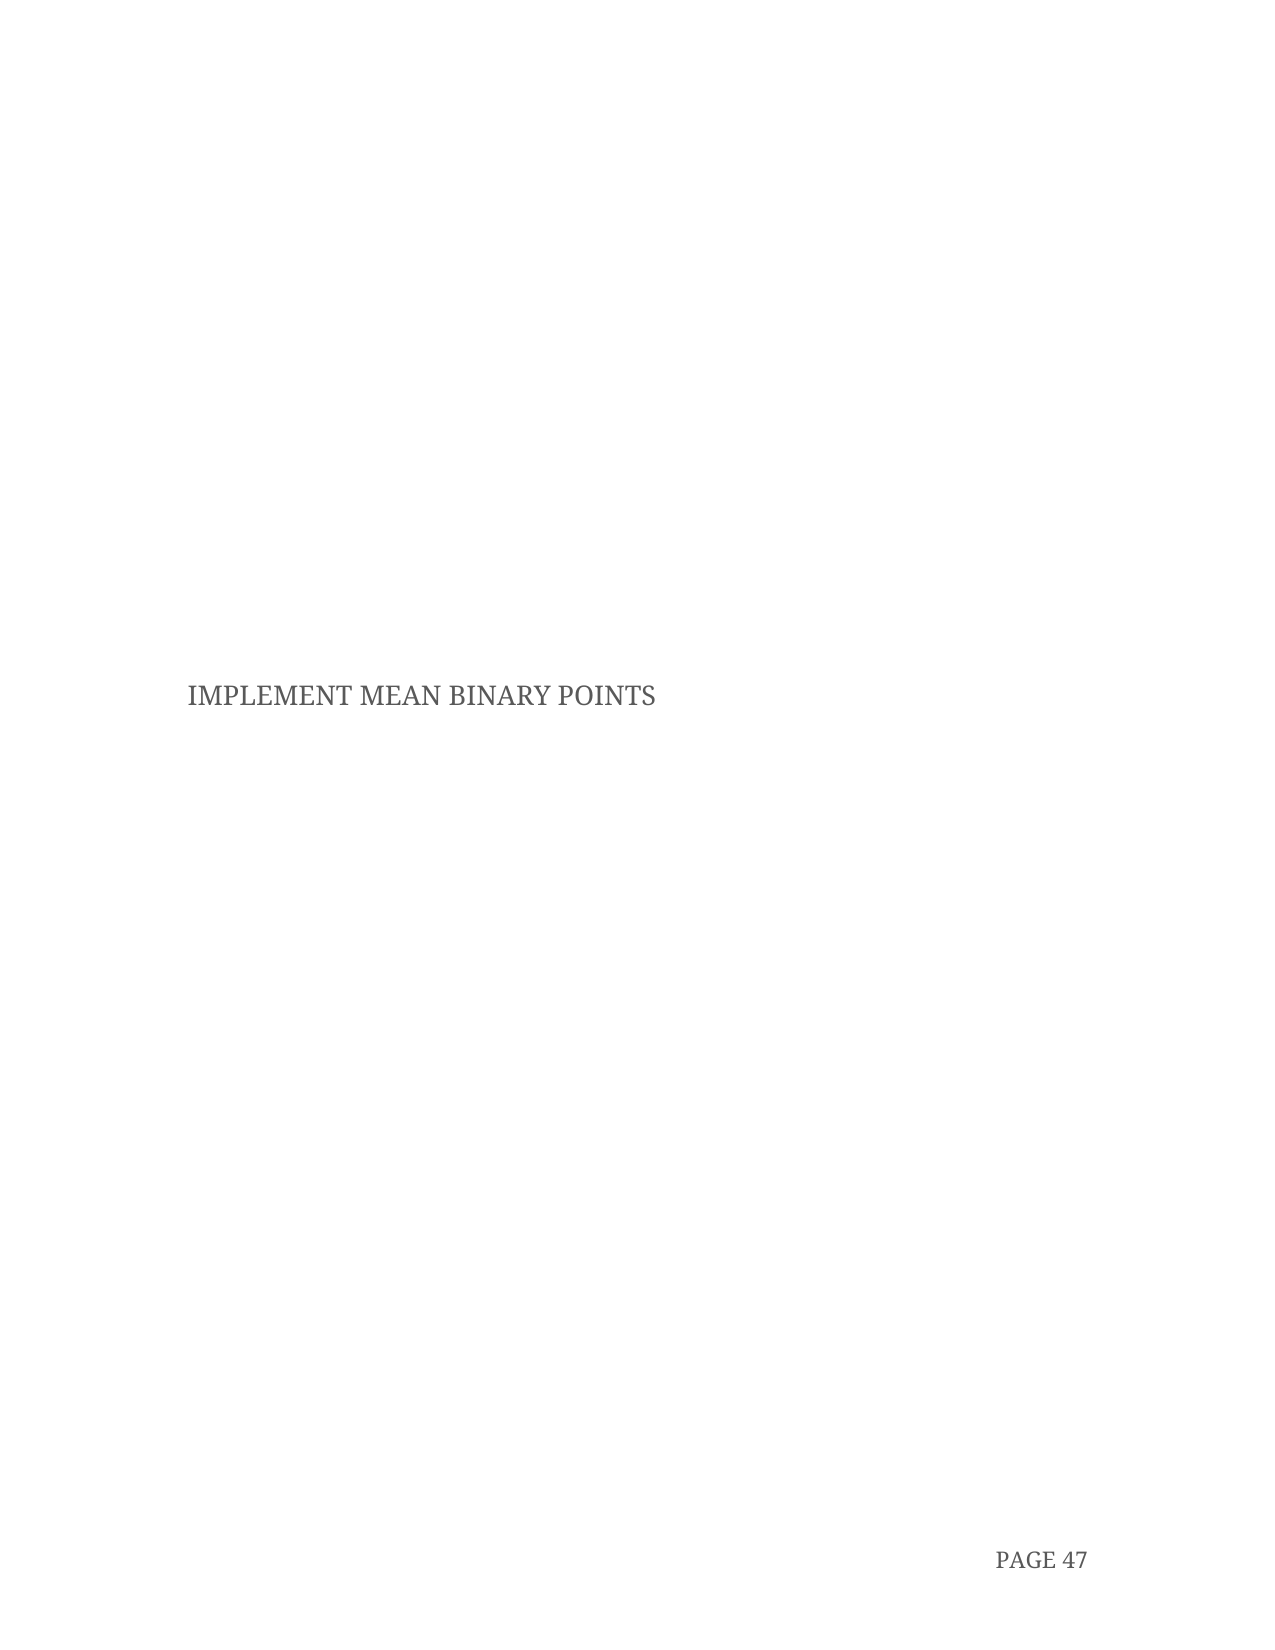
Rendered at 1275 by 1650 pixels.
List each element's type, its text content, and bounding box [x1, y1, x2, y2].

subtitle Implement mean binary points [187, 677, 1087, 714]
